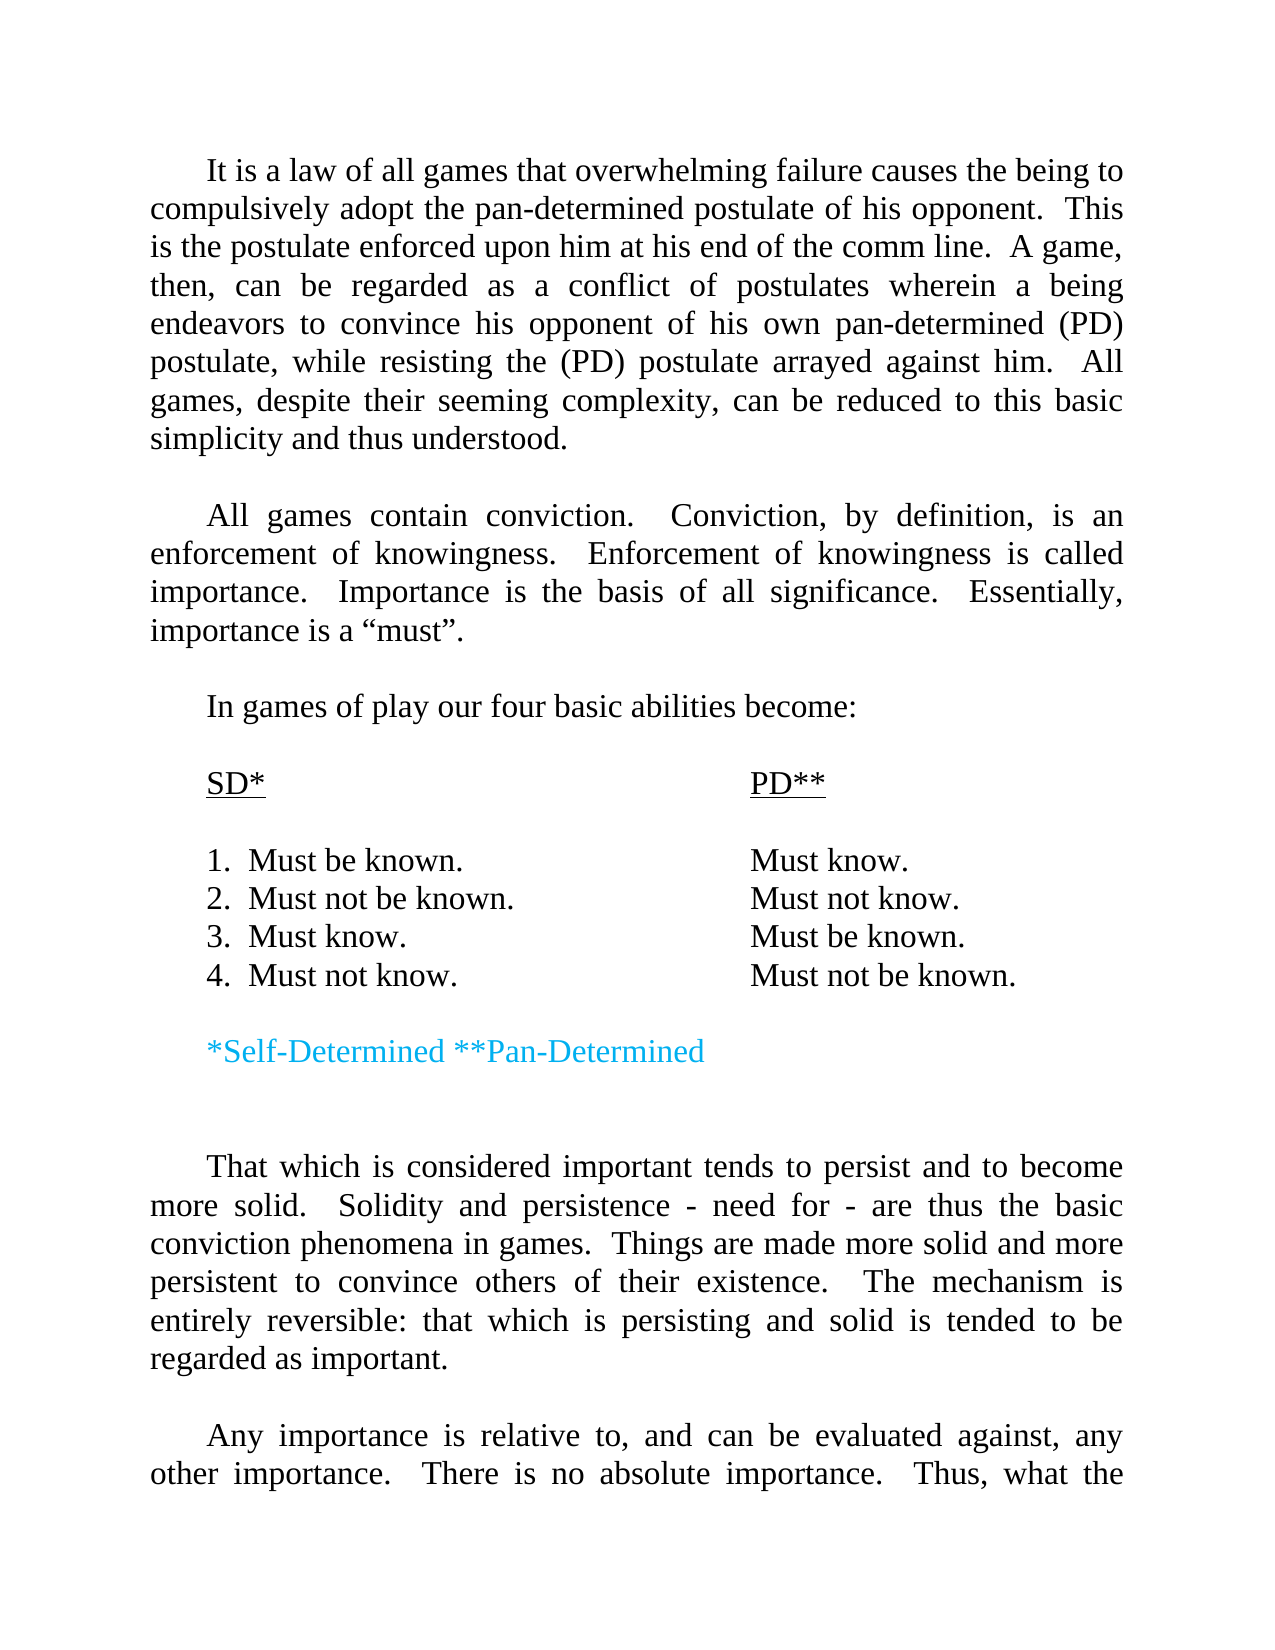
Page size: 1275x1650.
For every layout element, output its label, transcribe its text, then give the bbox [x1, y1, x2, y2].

text In games of play our four basic abilities become: [150, 687, 1125, 725]
text That which is considered important tends to persist and to become more solid. Solidity and persistence - need for - are thus the basic conviction phenomena in games. Things are made more solid and more persistent to convince others of their existence. The mechanism is entirely reversible: that which is persisting and solid is tended to be regarded as important. [150, 1147, 1125, 1377]
text All games contain conviction. Conviction, by definition, is an enforcement of knowingness. Enforcement of knowingness is called importance. Importance is the basis of all significance. Essentially, importance is a “must”. [150, 495, 1125, 648]
text 4. Must not know. Must not be known. [150, 955, 1125, 993]
text 1. Must be known. Must know. [150, 840, 1125, 878]
text 2. Must not be known. Must not know. [150, 878, 1125, 917]
text SD* PD** [150, 763, 1125, 802]
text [150, 1415, 1125, 1492]
text 3. Must know. Must be known. [150, 917, 1125, 955]
text It is a law of all games that overwhelming failure causes the being to compulsively adopt the pan-determined postulate of his opponent. This is the postulate enforced upon him at his end of the comm line. A game, then, can be regarded as a conflict of postulates wherein a being endeavors to convince his opponent of his own pan-determined (PD) postulate, while resisting the (PD) postulate arrayed against him. All games, despite their seeming complexity, can be reduced to this basic simplicity and thus understood. [150, 150, 1125, 457]
text *Self-Determined **Pan-Determined [150, 1032, 1125, 1108]
